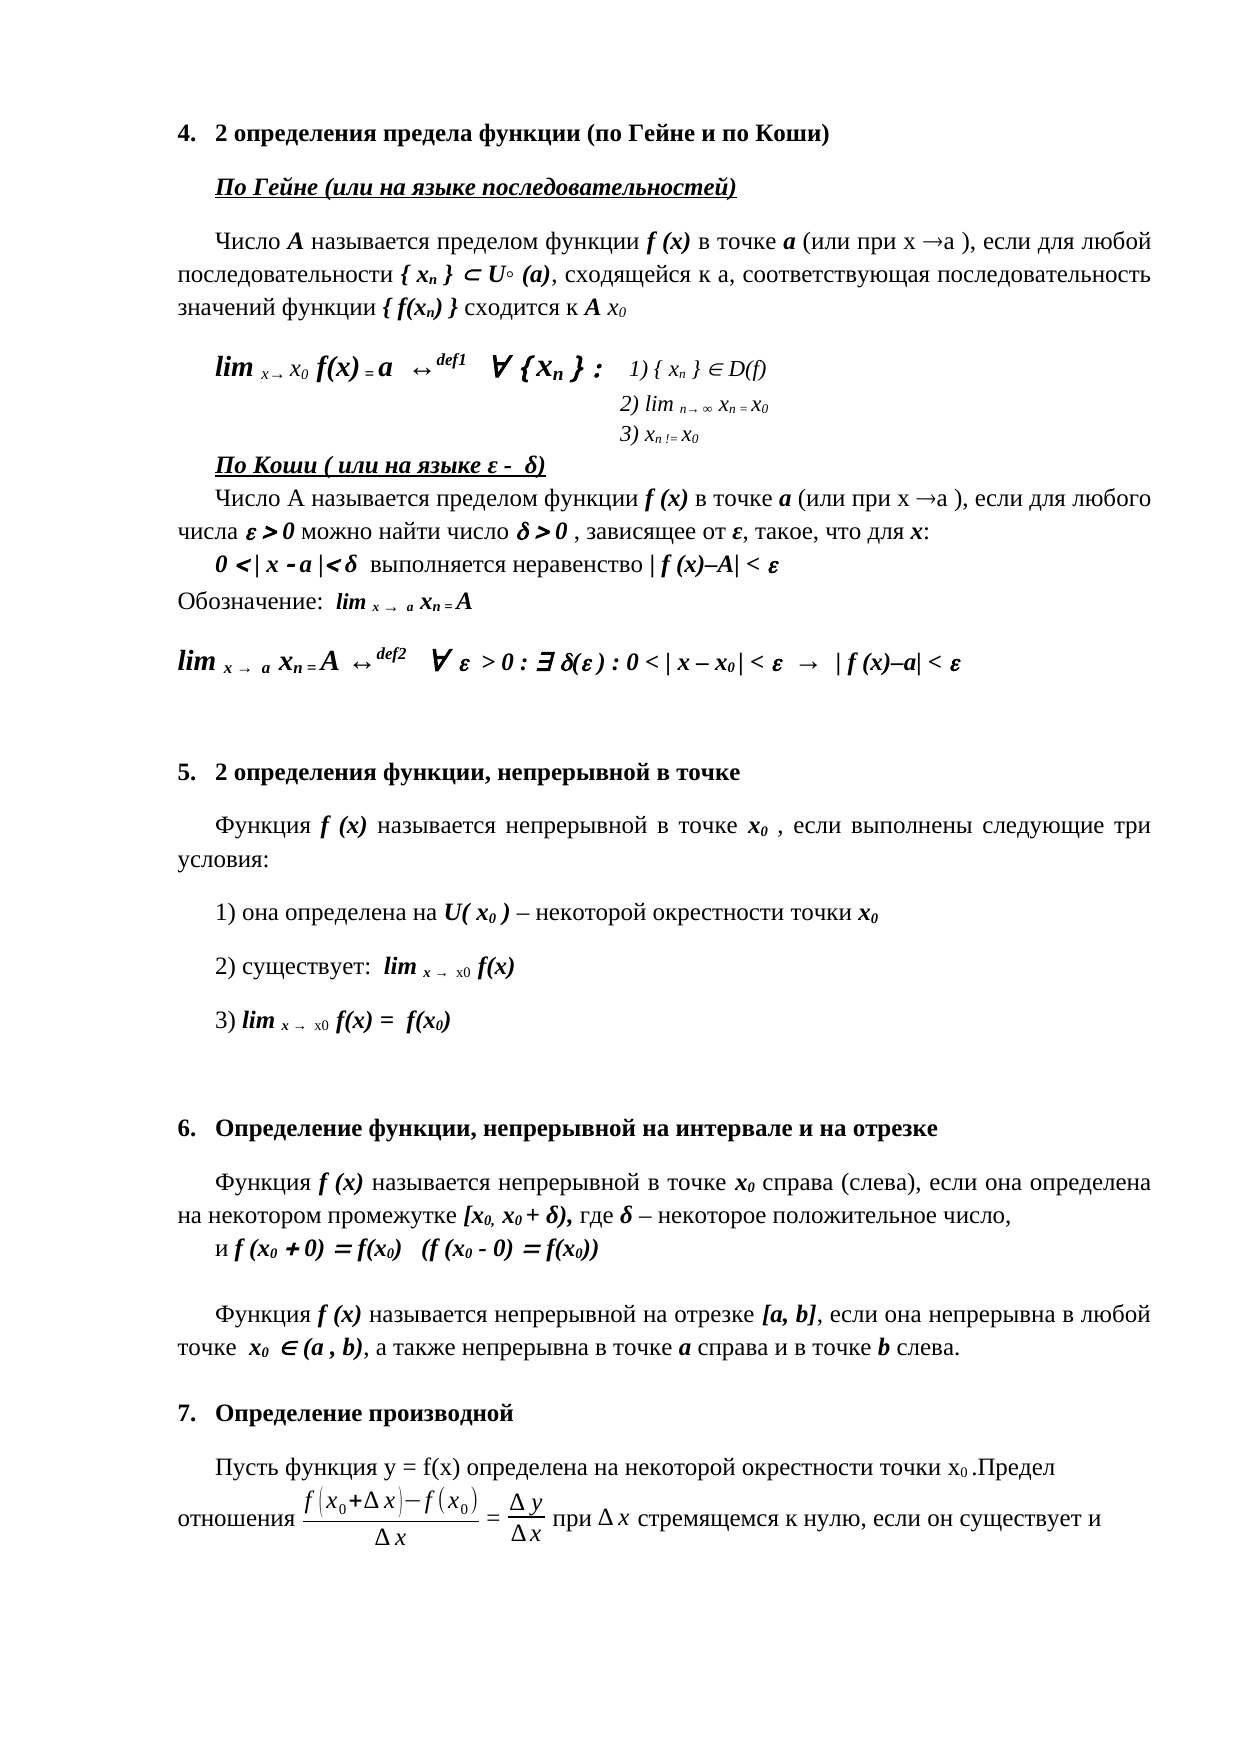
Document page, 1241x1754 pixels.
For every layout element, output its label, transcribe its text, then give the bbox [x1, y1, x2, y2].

text 0 | x a | δ выполняется неравенство | f (x)–A| < [177, 549, 1152, 578]
text lim x→ x0 f(x) = a ↔def1 ∀ { xn } : 1) { xn } D(f) [177, 346, 1152, 384]
text 2) lim n→ ∞ xn = x0 [177, 390, 1152, 416]
text Обозначение: lim x → a xn = A [177, 582, 1152, 616]
list Определение функции, непрерывной на интервале и на отрезке [177, 1113, 1152, 1142]
text По Коши ( или на языке ε - δ) [177, 450, 1152, 479]
text Функция f (x) называется непрерывной на отрезке [a, b], если она непрерывна в любой точке x0 (a , b), а также непрерывна в точке а справа и в точке b слева. [177, 1299, 1152, 1361]
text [177, 1452, 1152, 1551]
text lim x → a xn = A ↔def2 ∀ > 0 : ∃ ( ) : 0 < | x – x0 | < → | f (x)–a| < [177, 642, 1152, 677]
list Определение производной [177, 1398, 1152, 1427]
text 3) xn != x0 [177, 420, 1152, 446]
text 2) существует: lim x → x0 f(x) [177, 951, 1152, 980]
text Функция f (x) называется непрерывной в точке x0 , если выполнены следующие три условия: [177, 811, 1152, 872]
text 3) lim x → x0 f(x) = f(x0) [177, 1005, 1152, 1034]
list 2 определения предела функции (по Гейне и по Коши) [177, 118, 1152, 147]
text и f (x0 0) f(x0) (f (x0 - 0) f(x0)) [177, 1233, 1152, 1262]
text Число А называется пределом функции f (x) в точке а (или при x a ), если для любой последовательности { xn } U◦ (a), сходящейся к а, соответствующая последовательность значений функции { f(xn) } сходится к А x0 [177, 226, 1152, 321]
text По Гейне (или на языке последовательностей) [177, 172, 1152, 201]
text 1) она определена на U( x0 ) – некоторой окрестности точки x0 [177, 897, 1152, 926]
list 2 определения функции, непрерывной в точке [177, 757, 1152, 786]
text Функция f (x) называется непрерывной в точке x0 справа (слева), если она определена на некотором промежутке [x0, x0 + δ), где δ – некоторое положительное число, [177, 1167, 1152, 1228]
text Число А называется пределом функции f (x) в точке а (или при x a ), если для любого числа 0 можно найти число 0 , зависящее от ε, такое, что для х: [177, 483, 1152, 545]
